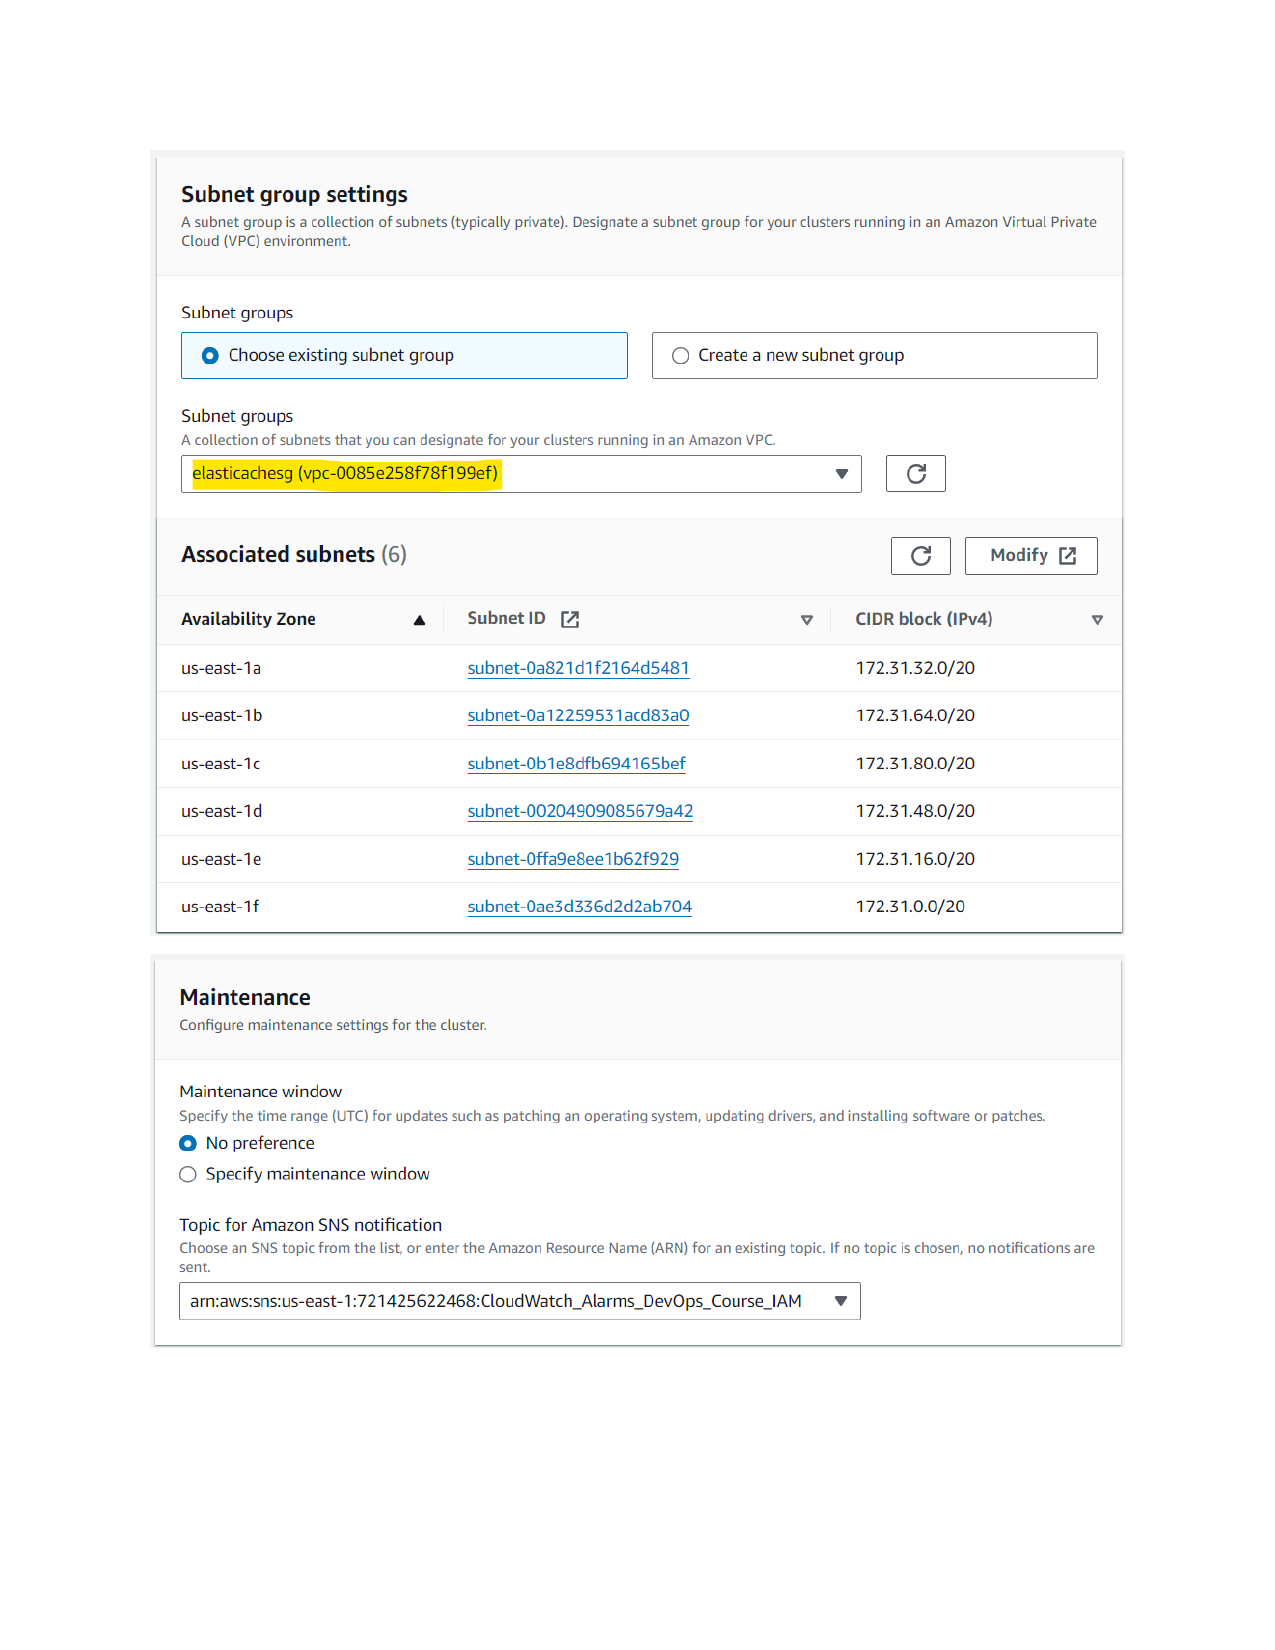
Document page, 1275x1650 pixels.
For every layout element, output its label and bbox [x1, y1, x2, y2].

picture [150, 150, 1125, 936]
picture [150, 954, 1125, 1348]
